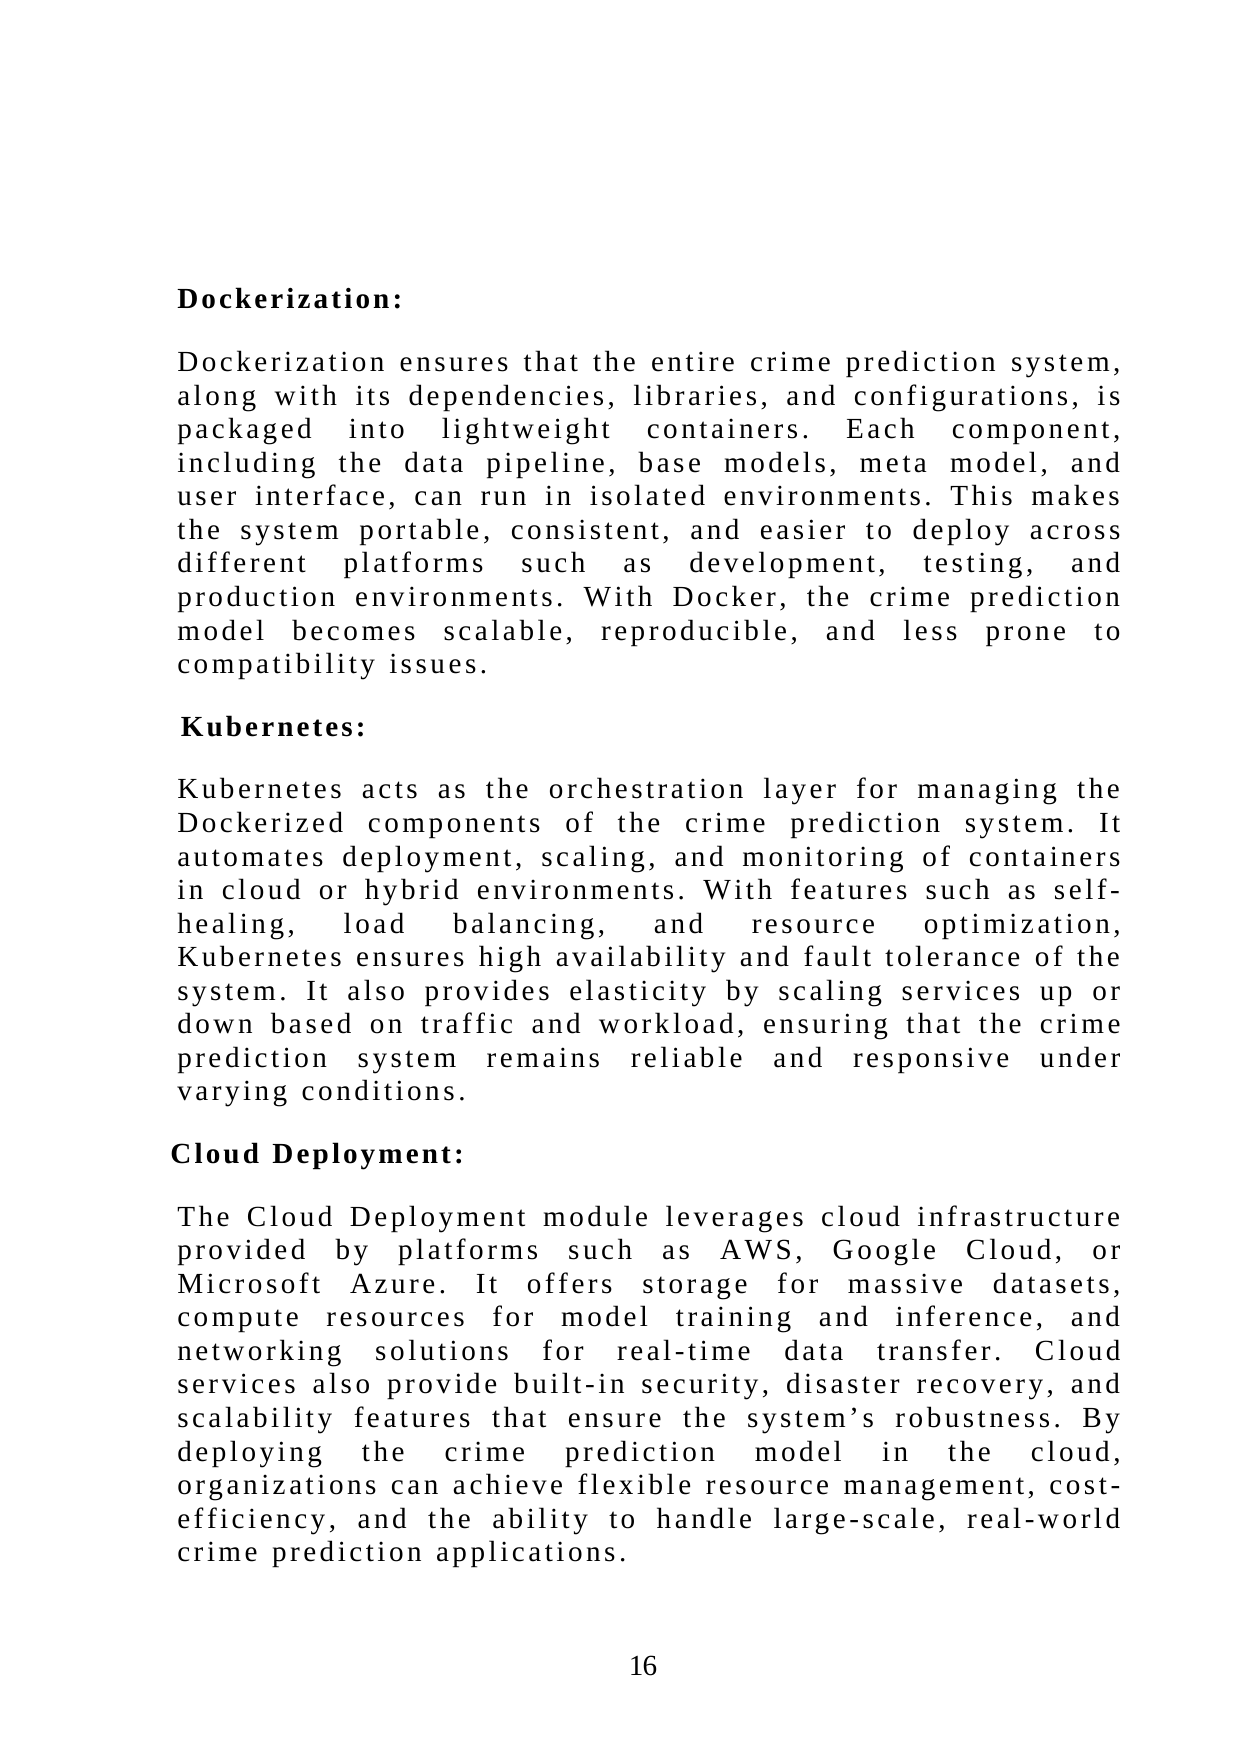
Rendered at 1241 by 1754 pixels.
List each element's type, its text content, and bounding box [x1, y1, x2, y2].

text Kubernetes: [118, 709, 1122, 742]
text The Cloud Deployment module leverages cloud infrastructure provided by platforms such as AWS, Google Cloud, or Microsoft Azure. It offers storage for massive datasets, compute resources for model training and inference, and networking solutions for real-time data transfer. Cloud services also provide built-in security, disaster recovery, and scalability features that ensure the system’s robustness. By deploying the crime prediction model in the cloud, organizations can achieve flexible resource management, cost-efficiency, and the ability to handle large-scale, real-world crime prediction applications. [177, 1199, 1122, 1568]
text Dockerization ensures that the entire crime prediction system, along with its dependencies, libraries, and configurations, is packaged into lightweight containers. Each component, including the data pipeline, base models, meta model, and user interface, can run in isolated environments. This makes the system portable, consistent, and easier to deploy across different platforms such as development, testing, and production environments. With Docker, the crime prediction model becomes scalable, reproducible, and less prone to compatibility issues. [177, 344, 1122, 680]
text Cloud Deployment: [118, 1136, 1122, 1170]
text Kubernetes acts as the orchestration layer for managing the Dockerized components of the crime prediction system. It automates deployment, scaling, and monitoring of containers in cloud or hybrid environments. With features such as self-healing, load balancing, and resource optimization, Kubernetes ensures high availability and fault tolerance of the system. It also provides elasticity by scaling services up or down based on traffic and workload, ensuring that the crime prediction system remains reliable and responsive under varying conditions. [177, 772, 1122, 1107]
text Dockerization: [177, 282, 1122, 315]
